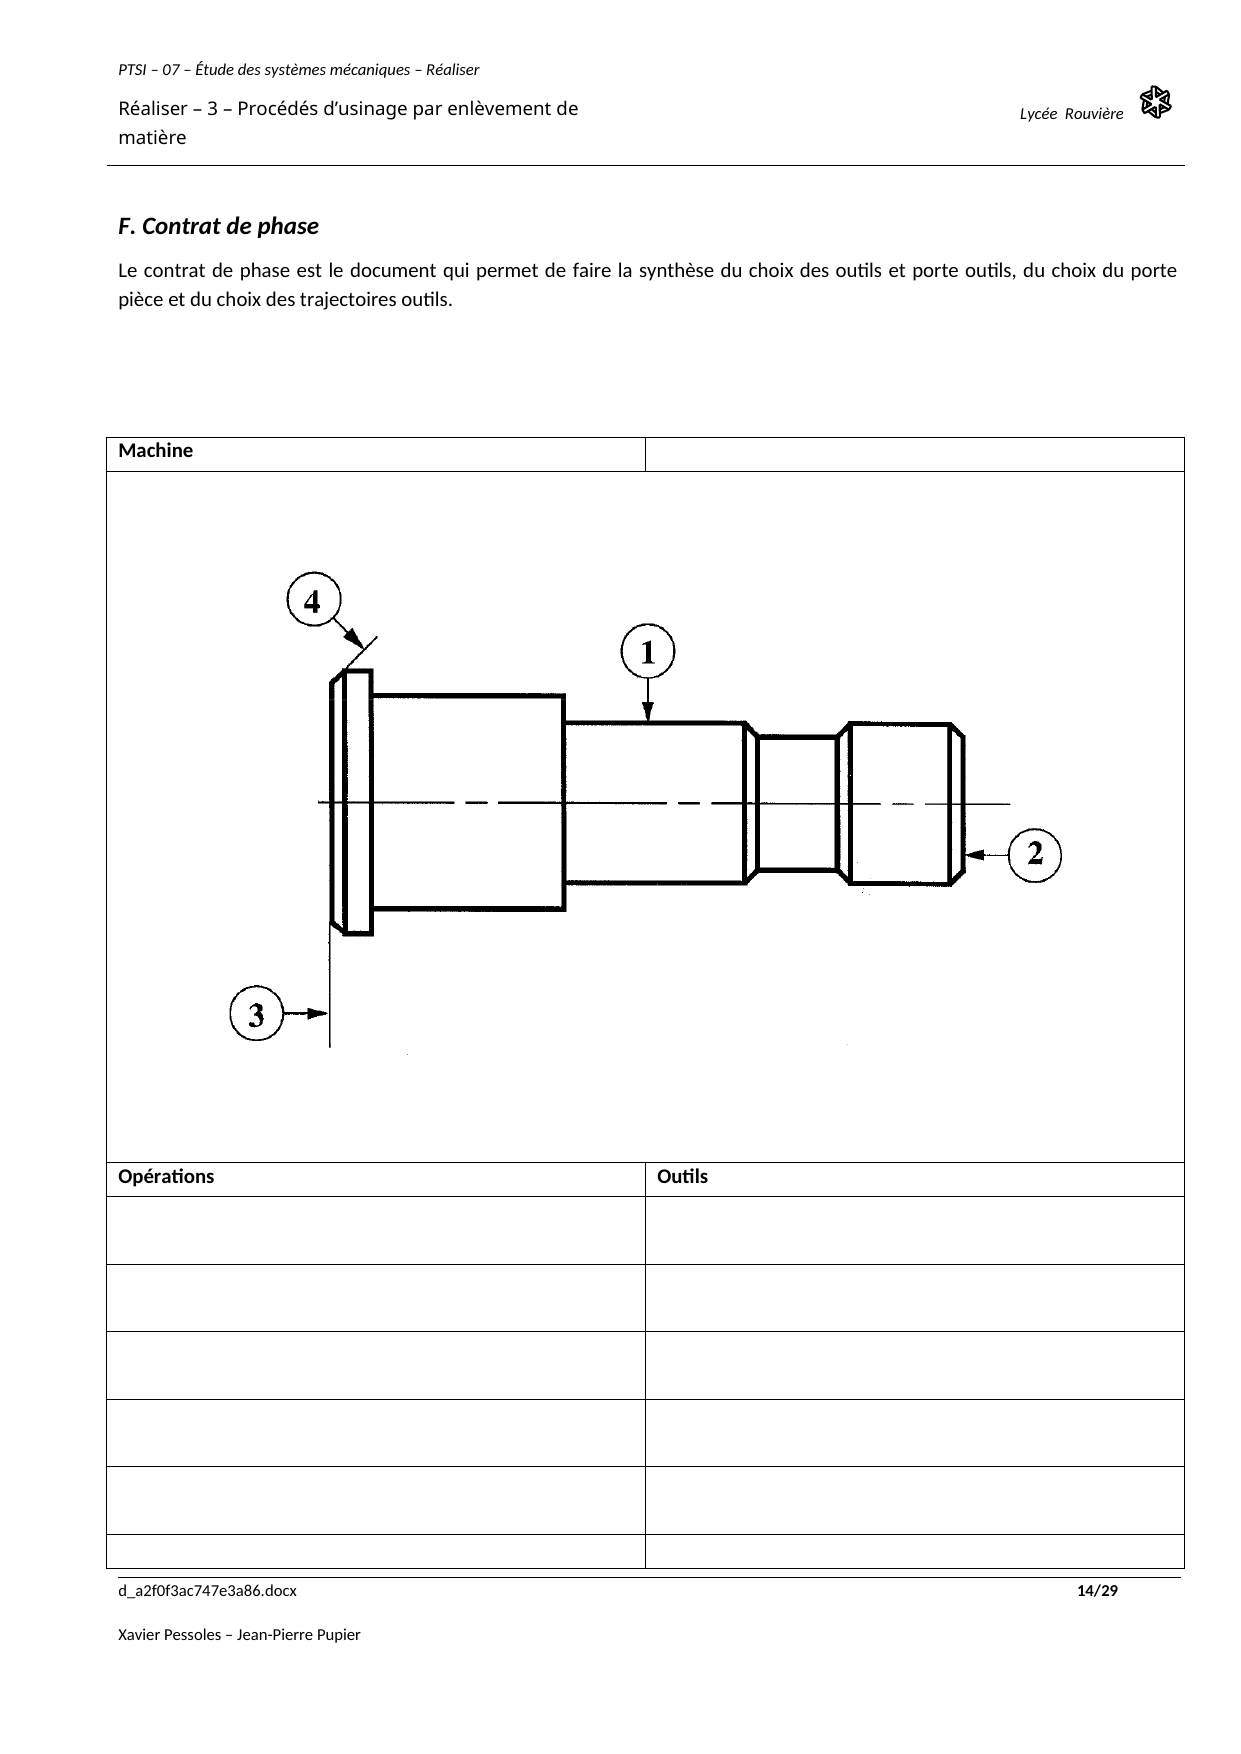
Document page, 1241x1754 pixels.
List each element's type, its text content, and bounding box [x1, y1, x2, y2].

table_header [646, 438, 1184, 471]
picture [229, 571, 1062, 1055]
table_cell [646, 1197, 1184, 1264]
table_cell [107, 1332, 645, 1399]
text Le contrat de phase est le document qui permet de faire la synthèse du choix des outils et porte outils, du choix du porte pièce et du choix des trajectoires outils. [118, 257, 1181, 312]
table_cell [646, 1400, 1184, 1466]
table_cell [107, 1400, 645, 1466]
table_cell [107, 472, 1184, 1162]
table_header Machine [107, 438, 645, 471]
table_cell [646, 1535, 1184, 1568]
table_cell [107, 1535, 645, 1568]
table_cell [646, 1467, 1184, 1534]
table_cell [646, 1265, 1184, 1331]
table_cell [107, 1265, 645, 1331]
table_cell Opérations [107, 1163, 645, 1196]
table_cell [107, 1467, 645, 1534]
table_cell [646, 1332, 1184, 1399]
table_cell Outils [646, 1163, 1184, 1196]
subtitle Contrat de phase [118, 210, 1181, 241]
table_cell [107, 1197, 645, 1264]
